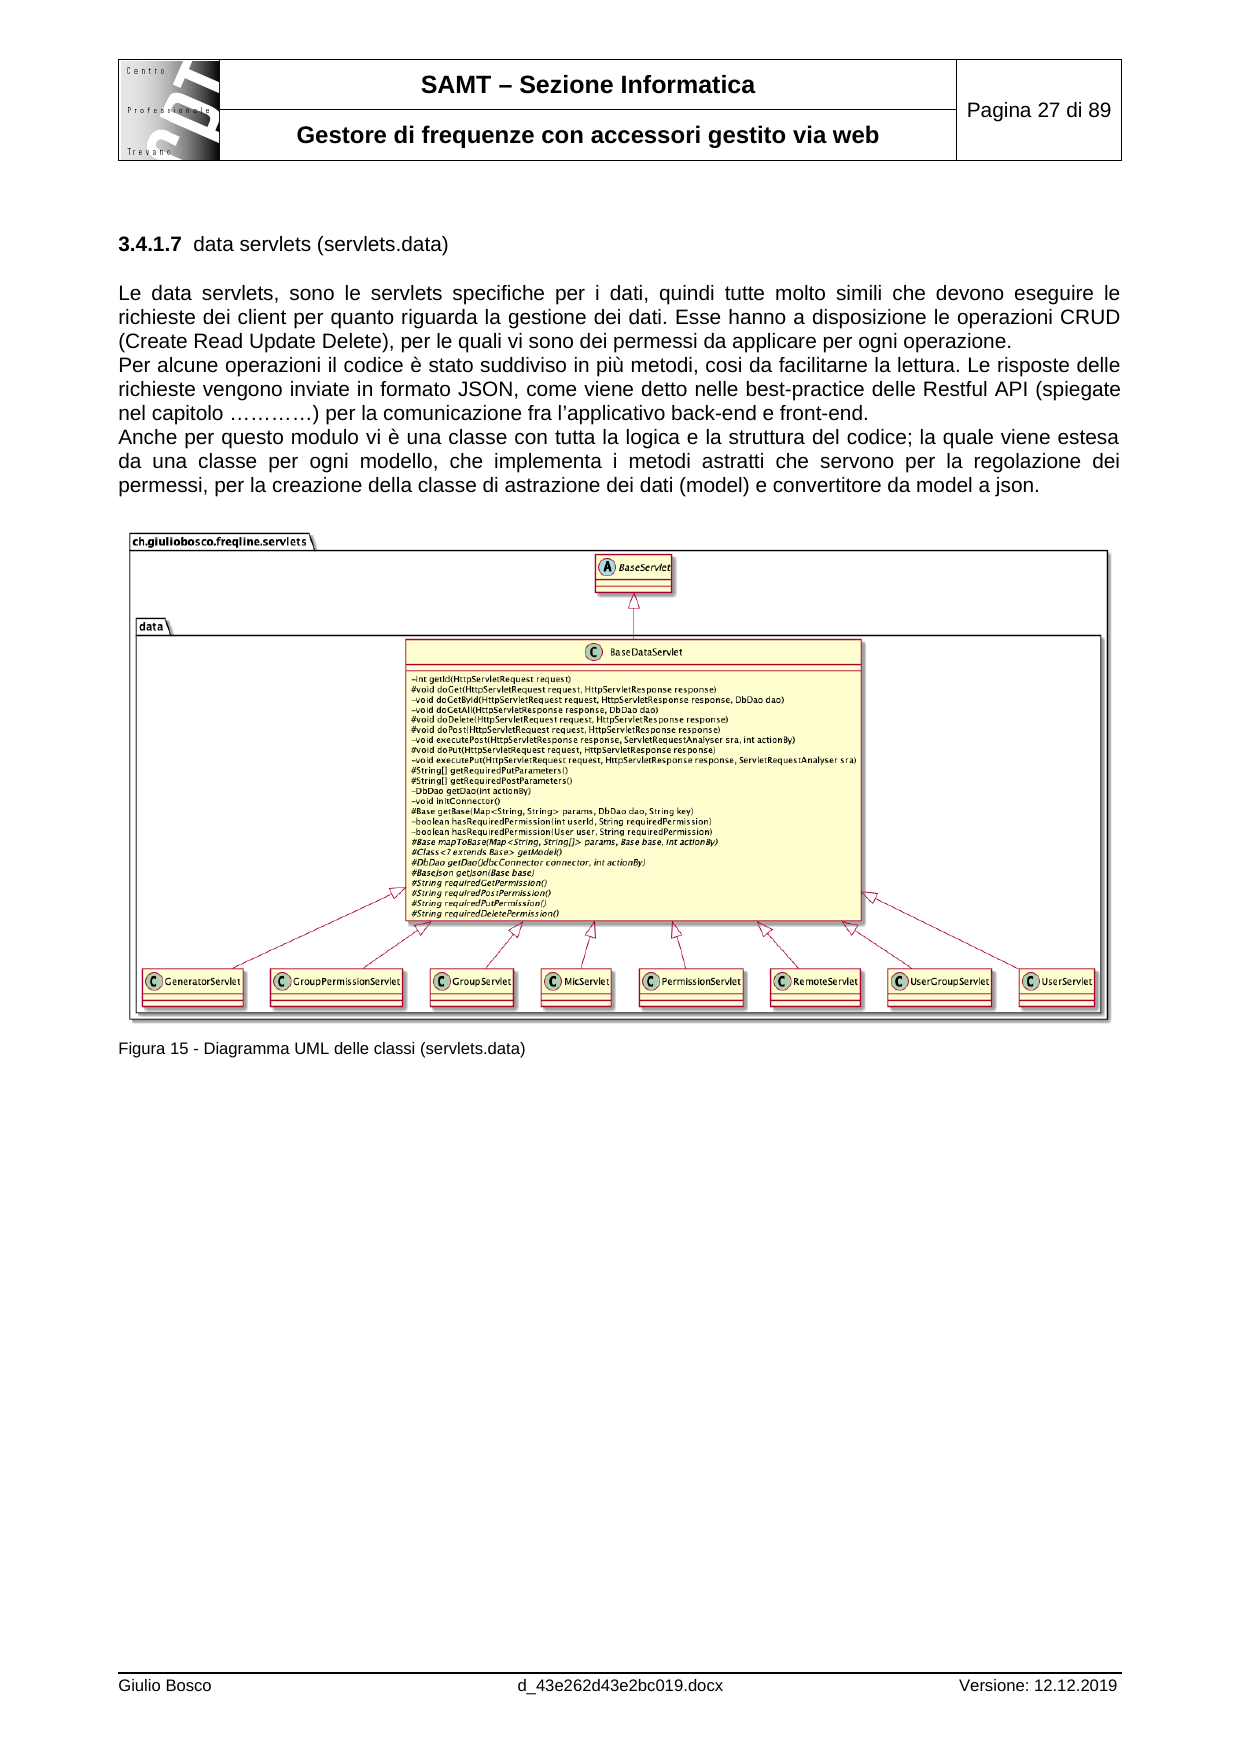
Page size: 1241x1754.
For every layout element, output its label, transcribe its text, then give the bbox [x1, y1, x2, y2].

text Le data servlets, sono le servlets specifiche per i dati, quindi tutte molto simili che devono eseguire le richieste dei client per quanto riguarda la gestione dei dati. Esse hanno a disposizione le operazioni CRUD (Create Read Update Delete), per le quali vi sono dei permessi da applicare per ogni operazione. [118, 281, 1122, 353]
text Figura 15 - Diagramma UML delle classi (servlets.data) [118, 1039, 1122, 1058]
text Per alcune operazioni il codice è stato suddiviso in più metodi, cosi da facilitarne la lettura. Le risposte delle richieste vengono inviate in formato JSON, come viene detto nelle best-practice delle Restful API (spiegate nel capitolo …………) per la comunicazione fra l’applicativo back-end e front-end. [118, 353, 1122, 424]
subtitle data servlets (servlets.data) [118, 232, 1122, 256]
text Anche per questo modulo vi è una classe con tutta la logica e la struttura del codice; la quale viene estesa da una classe per ogni modello, che implementa i metodi astratti che servono per la regolazione dei permessi, per la creazione della classe di astrazione dei dati (model) e convertitore da model a json. [118, 424, 1122, 496]
picture [118, 520, 1123, 1027]
picture [119, 60, 220, 160]
